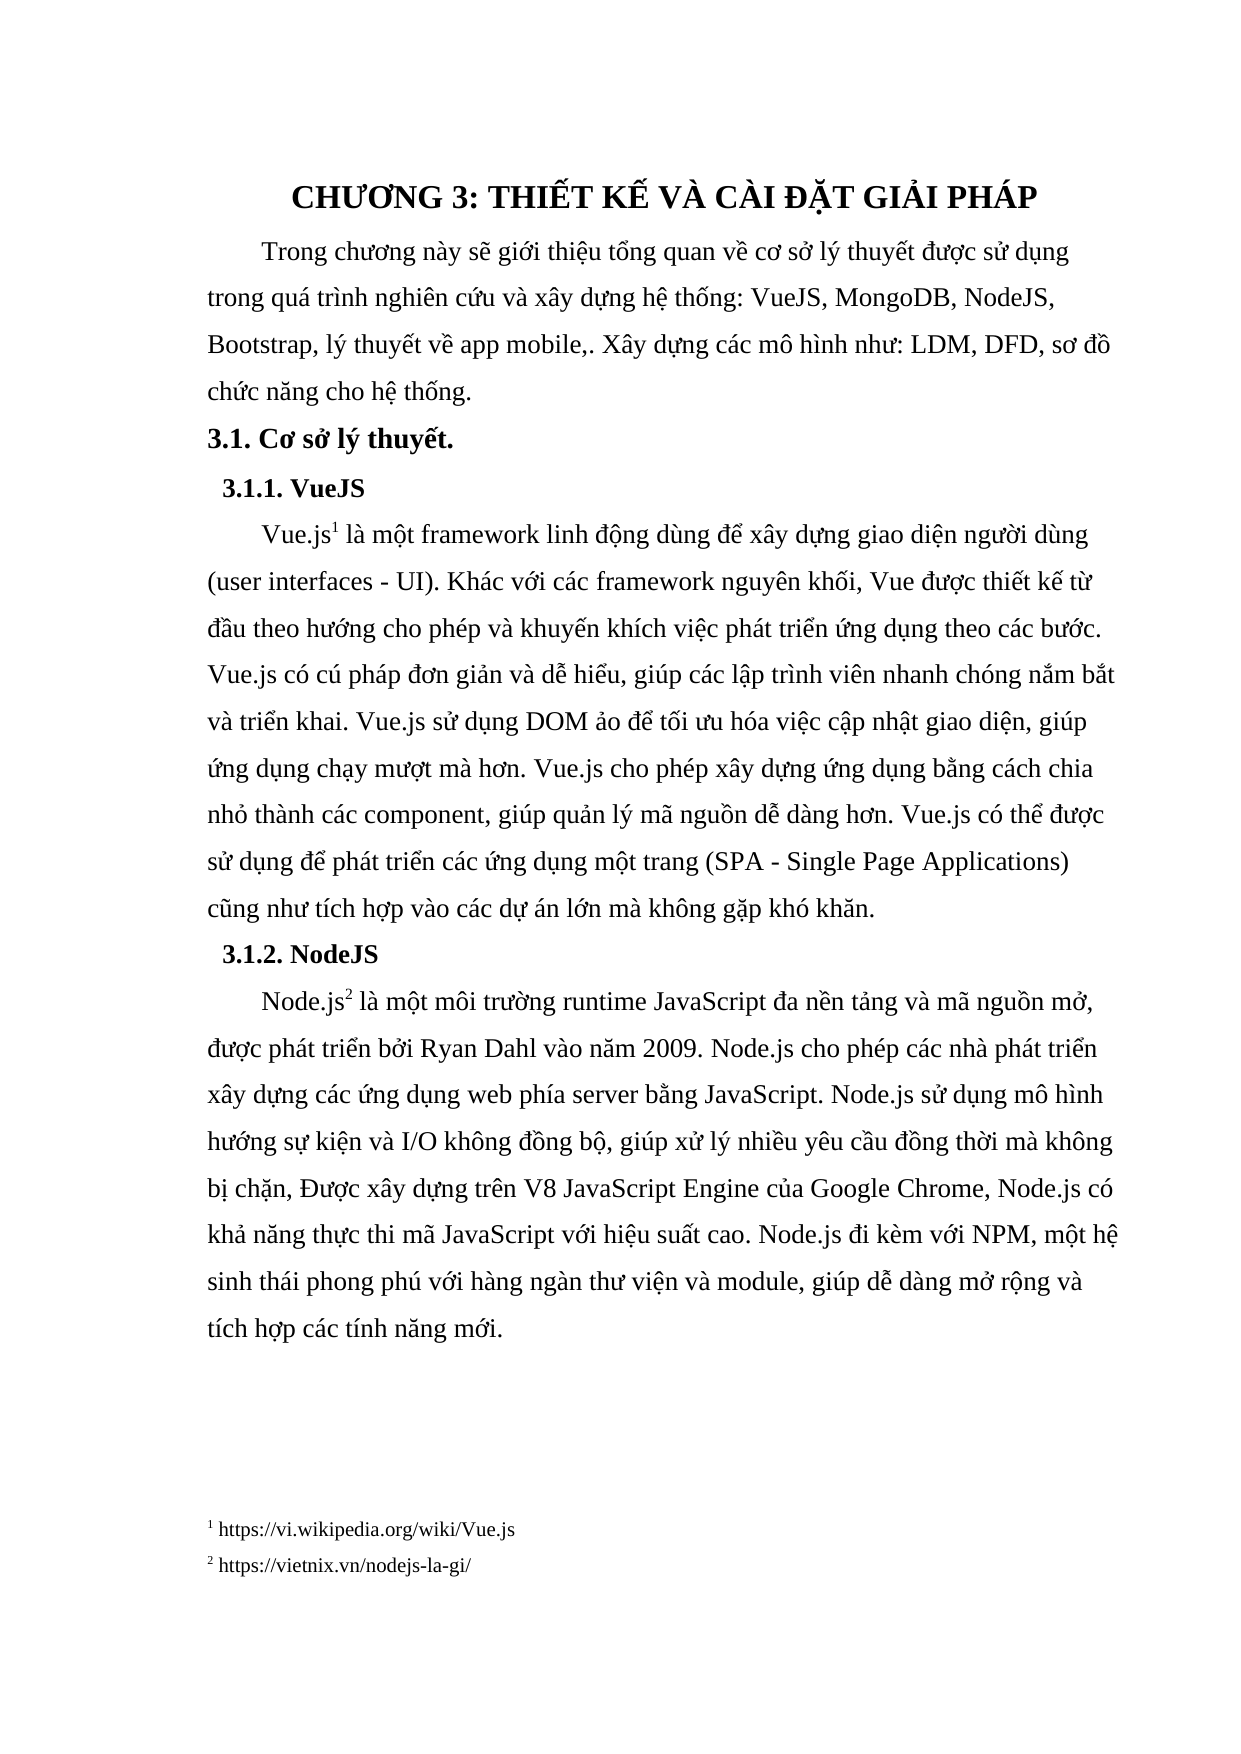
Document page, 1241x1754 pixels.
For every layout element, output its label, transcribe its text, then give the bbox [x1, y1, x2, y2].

subtitle NodeJS [207, 938, 1122, 969]
text Node.js là một môi trường runtime JavaScript đa nền tảng và mã nguồn mở, được phát triển bởi Ryan Dahl vào năm 2009. Node.js cho phép các nhà phát triển xây dựng các ứng dụng web phía server bằng JavaScript. Node.js sử dụng mô hình hướng sự kiện và I/O không đồng bộ, giúp xử lý nhiều yêu cầu đồng thời mà không bị chặn, Được xây dựng trên V8 JavaScript Engine của Google Chrome, Node.js có khả năng thực thi mã JavaScript với hiệu suất cao. Node.js đi kèm với NPM, một hệ sinh thái phong phú với hàng ngàn thư viện và module, giúp dễ dàng mở rộng và tích hợp các tính năng mới. [207, 985, 1122, 1343]
subtitle Cơ sở lý thuyết. [207, 421, 1122, 455]
subtitle THIẾT KẾ VÀ CÀI ĐẶT GIẢI PHÁP [207, 177, 1122, 216]
text Trong chương này sẽ giới thiệu tổng quan về cơ sở lý thuyết được sử dụng trong quá trình nghiên cứu và xây dựng hệ thống: VueJS, MongoDB, NodeJS, Bootstrap, lý thuyết về app mobile,. Xây dựng các mô hình như: LDM, DFD, sơ đồ chức năng cho hệ thống. [207, 235, 1122, 406]
subtitle VueJS [207, 472, 1122, 503]
text Vue.js là một framework linh động dùng để xây dựng giao diện người dùng (user interfaces - UI). Khác với các framework nguyên khối, Vue được thiết kế từ đầu theo hướng cho phép và khuyến khích việc phát triển ứng dụng theo các bước. Vue.js có cú pháp đơn giản và dễ hiểu, giúp các lập trình viên nhanh chóng nắm bắt và triển khai. Vue.js sử dụng DOM ảo để tối ưu hóa việc cập nhật giao diện, giúp ứng dụng chạy mượt mà hơn. Vue.js cho phép xây dựng ứng dụng bằng cách chia nhỏ thành các component, giúp quản lý mã nguồn dễ dàng hơn. Vue.js có thể được sử dụng để phát triển các ứng dụng một trang (SPA - Single Page Applications) cũng như tích hợp vào các dự án lớn mà không gặp khó khăn. [207, 518, 1122, 923]
